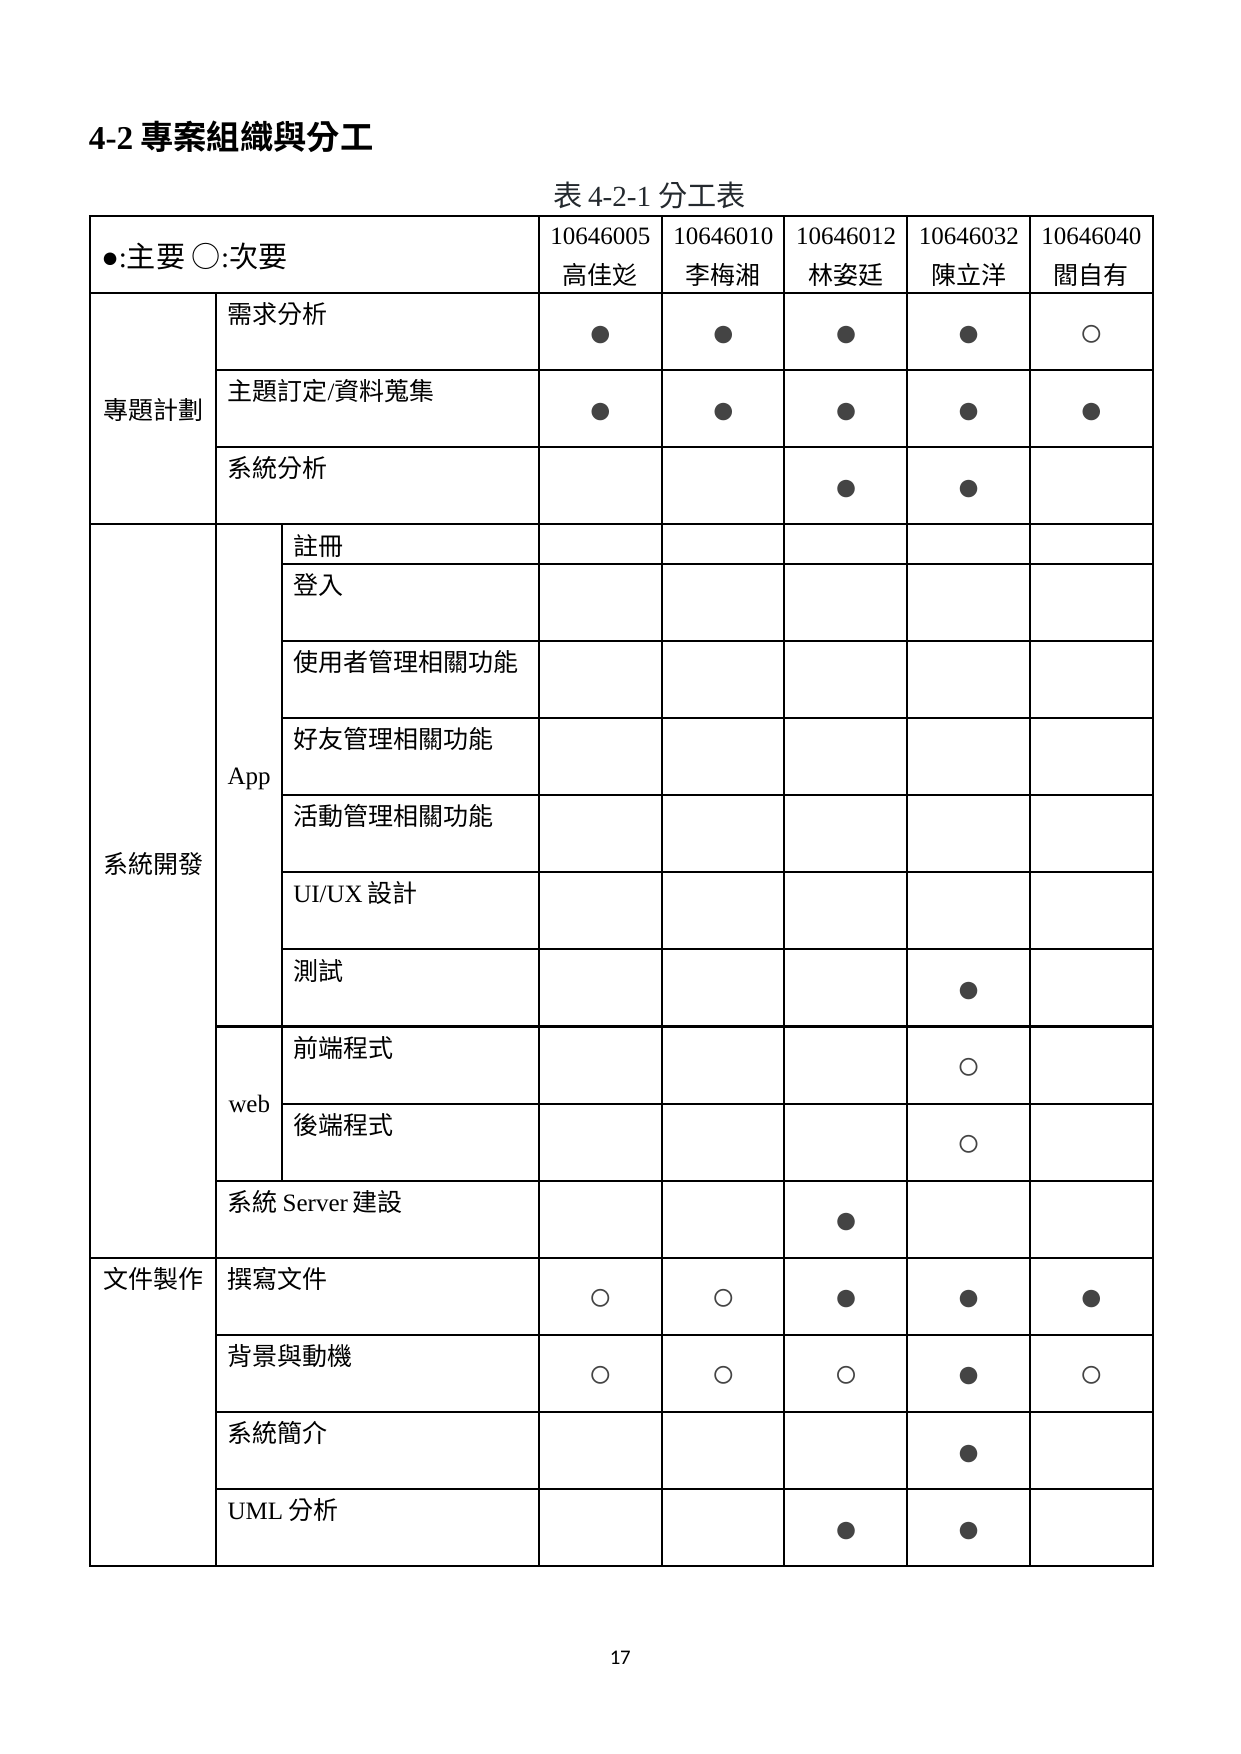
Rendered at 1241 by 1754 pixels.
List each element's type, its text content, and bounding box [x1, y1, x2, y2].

table_cell [663, 873, 783, 948]
table_cell [540, 1413, 661, 1488]
table_header ●:主要 ○:次要 [91, 217, 538, 292]
table_cell [540, 1182, 661, 1257]
table_cell ○ [540, 1336, 661, 1411]
table_cell ● [663, 294, 783, 369]
table_cell [663, 642, 783, 717]
table_cell ○ [1031, 1336, 1152, 1411]
table_cell 系統開發 [91, 525, 215, 1257]
table_cell ○ [663, 1259, 783, 1334]
table_cell App [217, 525, 281, 1025]
table_cell ● [908, 1336, 1029, 1411]
table_cell [785, 796, 906, 871]
table_cell ● [908, 371, 1029, 446]
table_cell [540, 1490, 661, 1565]
table_cell 測試 [283, 950, 538, 1025]
table_cell [908, 719, 1029, 794]
table_cell [540, 565, 661, 640]
table_cell 後端程式 [283, 1105, 538, 1179]
table_cell [785, 1413, 906, 1488]
table_cell [785, 642, 906, 717]
table_cell ● [908, 1259, 1029, 1334]
table_cell [1031, 448, 1152, 523]
table_cell [1031, 1490, 1152, 1565]
table_cell [540, 1028, 661, 1102]
table_cell 文件製作 [91, 1259, 215, 1565]
table_cell [540, 448, 661, 523]
table_cell ○ [908, 1028, 1029, 1102]
table_cell ● [785, 371, 906, 446]
table_cell web [217, 1028, 281, 1179]
table_cell [663, 525, 783, 563]
table_cell [785, 1105, 906, 1179]
table_cell [785, 950, 906, 1025]
table_cell [1031, 525, 1152, 563]
table_cell [1031, 1413, 1152, 1488]
table_cell [1031, 1028, 1152, 1102]
table_cell [663, 565, 783, 640]
table_cell ● [785, 1182, 906, 1257]
table_cell UML分析 [217, 1490, 538, 1565]
table_cell ● [908, 294, 1029, 369]
table_header 10646032 陳立洋 [908, 217, 1029, 292]
table_cell [540, 1105, 661, 1179]
table_header 10646040 閻自有 [1031, 217, 1152, 292]
table_cell 好友管理相關功能 [283, 719, 538, 794]
table_cell 主題訂定/資料蒐集 [217, 371, 538, 446]
table_cell [908, 873, 1029, 948]
table_cell 需求分析 [217, 294, 538, 369]
table_cell [540, 950, 661, 1025]
table_cell [785, 1028, 906, 1102]
table_cell [1031, 796, 1152, 871]
table_cell [540, 796, 661, 871]
table_cell [540, 525, 661, 563]
table_cell [1031, 1182, 1152, 1257]
table_cell UI/UX設計 [283, 873, 538, 948]
table_cell [1031, 565, 1152, 640]
table_cell 撰寫文件 [217, 1259, 538, 1334]
text 表4-2-1 分工表 [89, 173, 1152, 215]
table_cell 專題計劃 [91, 294, 215, 523]
table_cell 背景與動機 [217, 1336, 538, 1411]
table_cell [908, 525, 1029, 563]
table_cell [663, 448, 783, 523]
table_cell ● [1031, 1259, 1152, 1334]
table_cell [785, 873, 906, 948]
table_cell [663, 719, 783, 794]
table_cell ● [540, 371, 661, 446]
table_cell [663, 1490, 783, 1565]
table_header 10646012 林姿廷 [785, 217, 906, 292]
table_cell [540, 873, 661, 948]
table_cell [1031, 1105, 1152, 1179]
table_cell [908, 796, 1029, 871]
table_cell ● [540, 294, 661, 369]
table_header 10646010 李梅湘 [663, 217, 783, 292]
table_cell 活動管理相關功能 [283, 796, 538, 871]
table_cell [663, 1182, 783, 1257]
table_cell ● [785, 1490, 906, 1565]
table_cell ● [785, 294, 906, 369]
table_cell [663, 1413, 783, 1488]
table_cell [908, 1182, 1029, 1257]
table_cell 系統分析 [217, 448, 538, 523]
table_cell ○ [540, 1259, 661, 1334]
table_cell ○ [663, 1336, 783, 1411]
table_cell ● [908, 448, 1029, 523]
table_cell 登入 [283, 565, 538, 640]
table_cell ○ [785, 1336, 906, 1411]
table_cell [785, 525, 906, 563]
table_cell ● [1031, 371, 1152, 446]
table_cell 系統Server建設 [217, 1182, 538, 1257]
table_cell 前端程式 [283, 1028, 538, 1102]
table_cell [908, 565, 1029, 640]
table_cell [1031, 719, 1152, 794]
table_cell [1031, 873, 1152, 948]
table_cell [663, 1105, 783, 1179]
table_cell [1031, 642, 1152, 717]
table_cell [540, 642, 661, 717]
table_cell [663, 1028, 783, 1102]
table_cell ● [908, 1413, 1029, 1488]
table_cell [663, 796, 783, 871]
table_cell ● [663, 371, 783, 446]
table_cell ● [908, 950, 1029, 1025]
table_header 10646005 高佳彣 [540, 217, 661, 292]
table_cell [540, 719, 661, 794]
table_cell [785, 719, 906, 794]
table_cell ● [785, 1259, 906, 1334]
table_cell [908, 642, 1029, 717]
table_cell ● [908, 1490, 1029, 1565]
table_cell [663, 950, 783, 1025]
table_cell ○ [908, 1105, 1029, 1179]
table_cell [1031, 950, 1152, 1025]
table_cell 使用者管理相關功能 [283, 642, 538, 717]
table_cell [785, 565, 906, 640]
table_cell ● [785, 448, 906, 523]
table_cell ○ [1031, 294, 1152, 369]
text 4-2專案組織與分工 [89, 98, 1152, 173]
table_cell 系統簡介 [217, 1413, 538, 1488]
table_cell 註冊 [283, 525, 538, 563]
